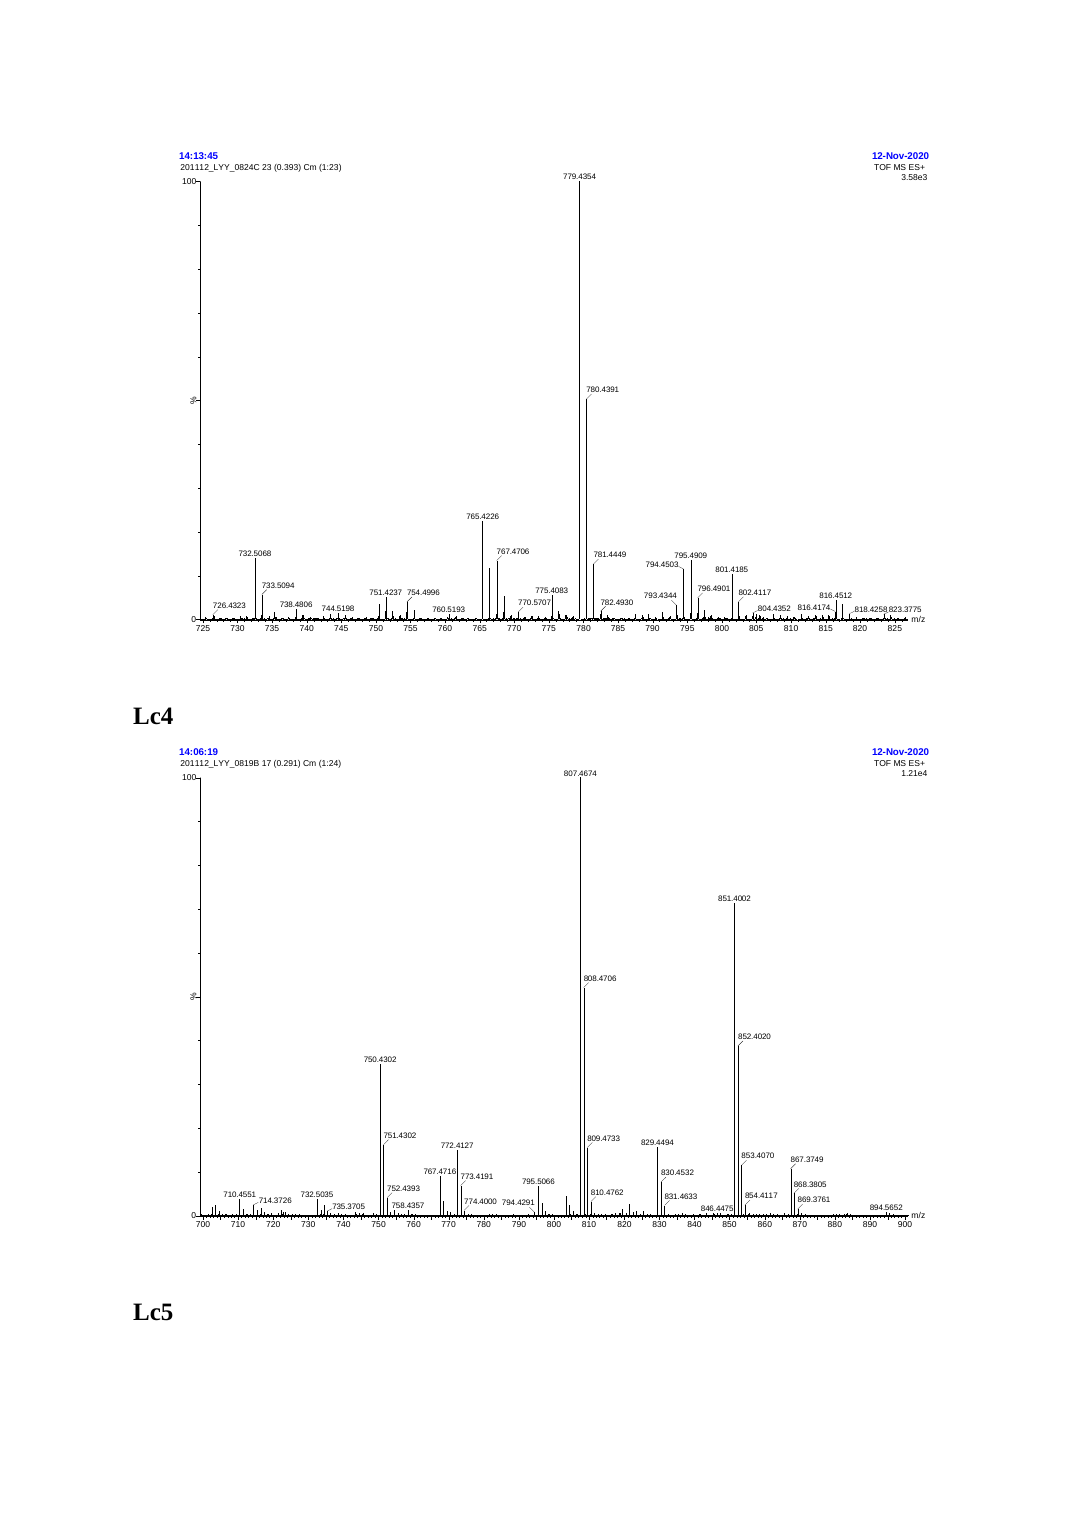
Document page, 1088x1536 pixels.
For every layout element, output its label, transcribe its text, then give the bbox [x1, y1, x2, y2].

text Lc5 [133, 1296, 975, 1328]
text Lc4 [133, 699, 975, 732]
